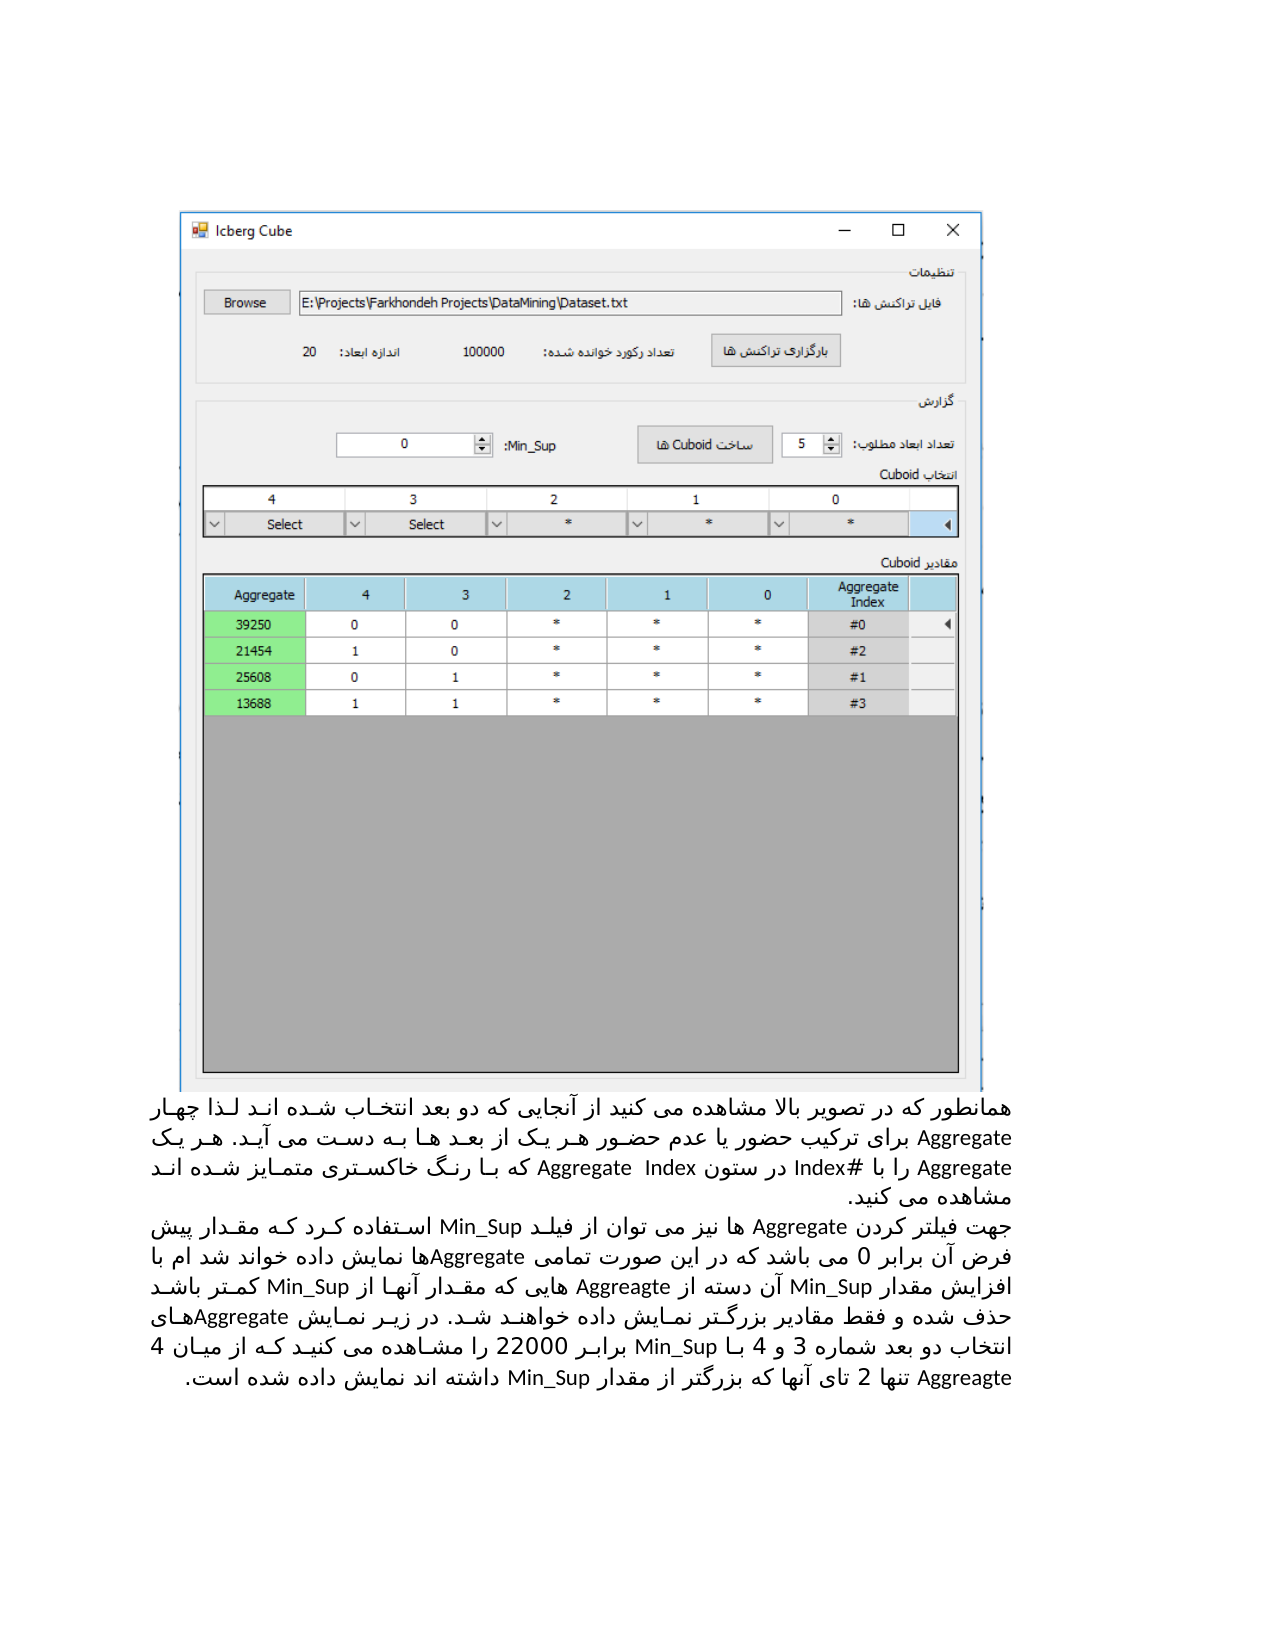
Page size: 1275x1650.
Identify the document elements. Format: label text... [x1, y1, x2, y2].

list همانطور که در تصویر بالا مشاهده می کنید از آنجایی که دو بعد انتخاب شده اند لذا چهار Aggregate برای ترکیب حضور یا عدم حضور هر یک از بعد ها به دست می آید. هر یک Aggregate را با #Index در ستون Aggregate Index که با رنگ خاکستری متمایز شده اند مشاهده می کنید. [150, 1094, 1012, 1210]
picture [178, 210, 984, 1092]
list جهت فیلتر کردن Aggregate ها نیز می توان از فیلد Min_Sup استفاده کرد که مقدار پیش فرض آن برابر 0 می باشد که در این صورت تمامی Aggregateها نمایش داده خواند شد ام با افزایش مقدار Min_Sup آن دسته از Aggreagte هایی که مقدار آنها از Min_Sup کمتر باشد حذف شده و فقط مقادیر بزرگتر نمایش داده خواهند شد. در زیر نمایش Aggregateهای انتخاب دو بعد شماره 3 و 4 با Min_Sup برابر 22000 را مشاهده می کنید که از میان 4 Aggreagte تنها 2 تای آنها که بزرگتر از مقدار Min_Sup داشته اند نمایش داده شده است. [150, 1212, 1012, 1391]
